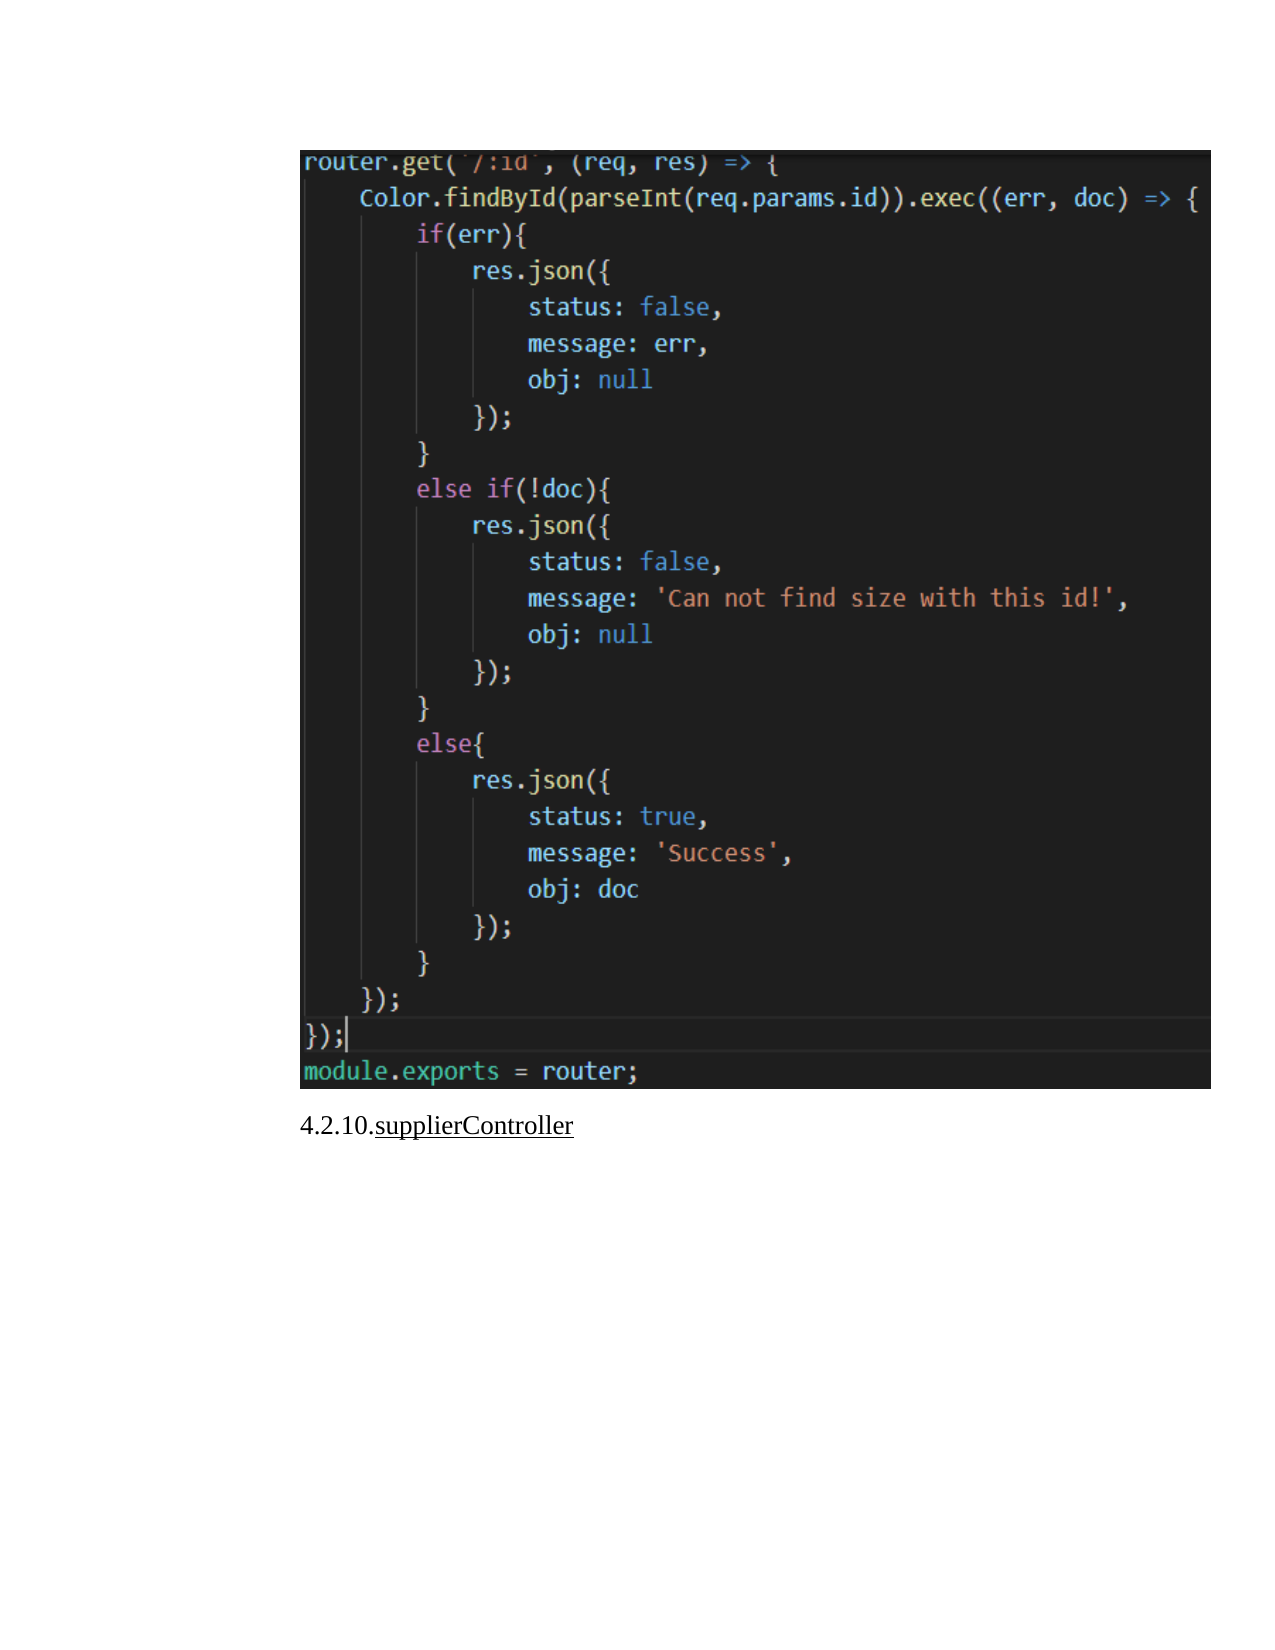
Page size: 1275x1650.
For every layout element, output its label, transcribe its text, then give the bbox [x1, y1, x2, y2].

picture [300, 150, 1211, 1089]
list supplierController [300, 1109, 1125, 1141]
